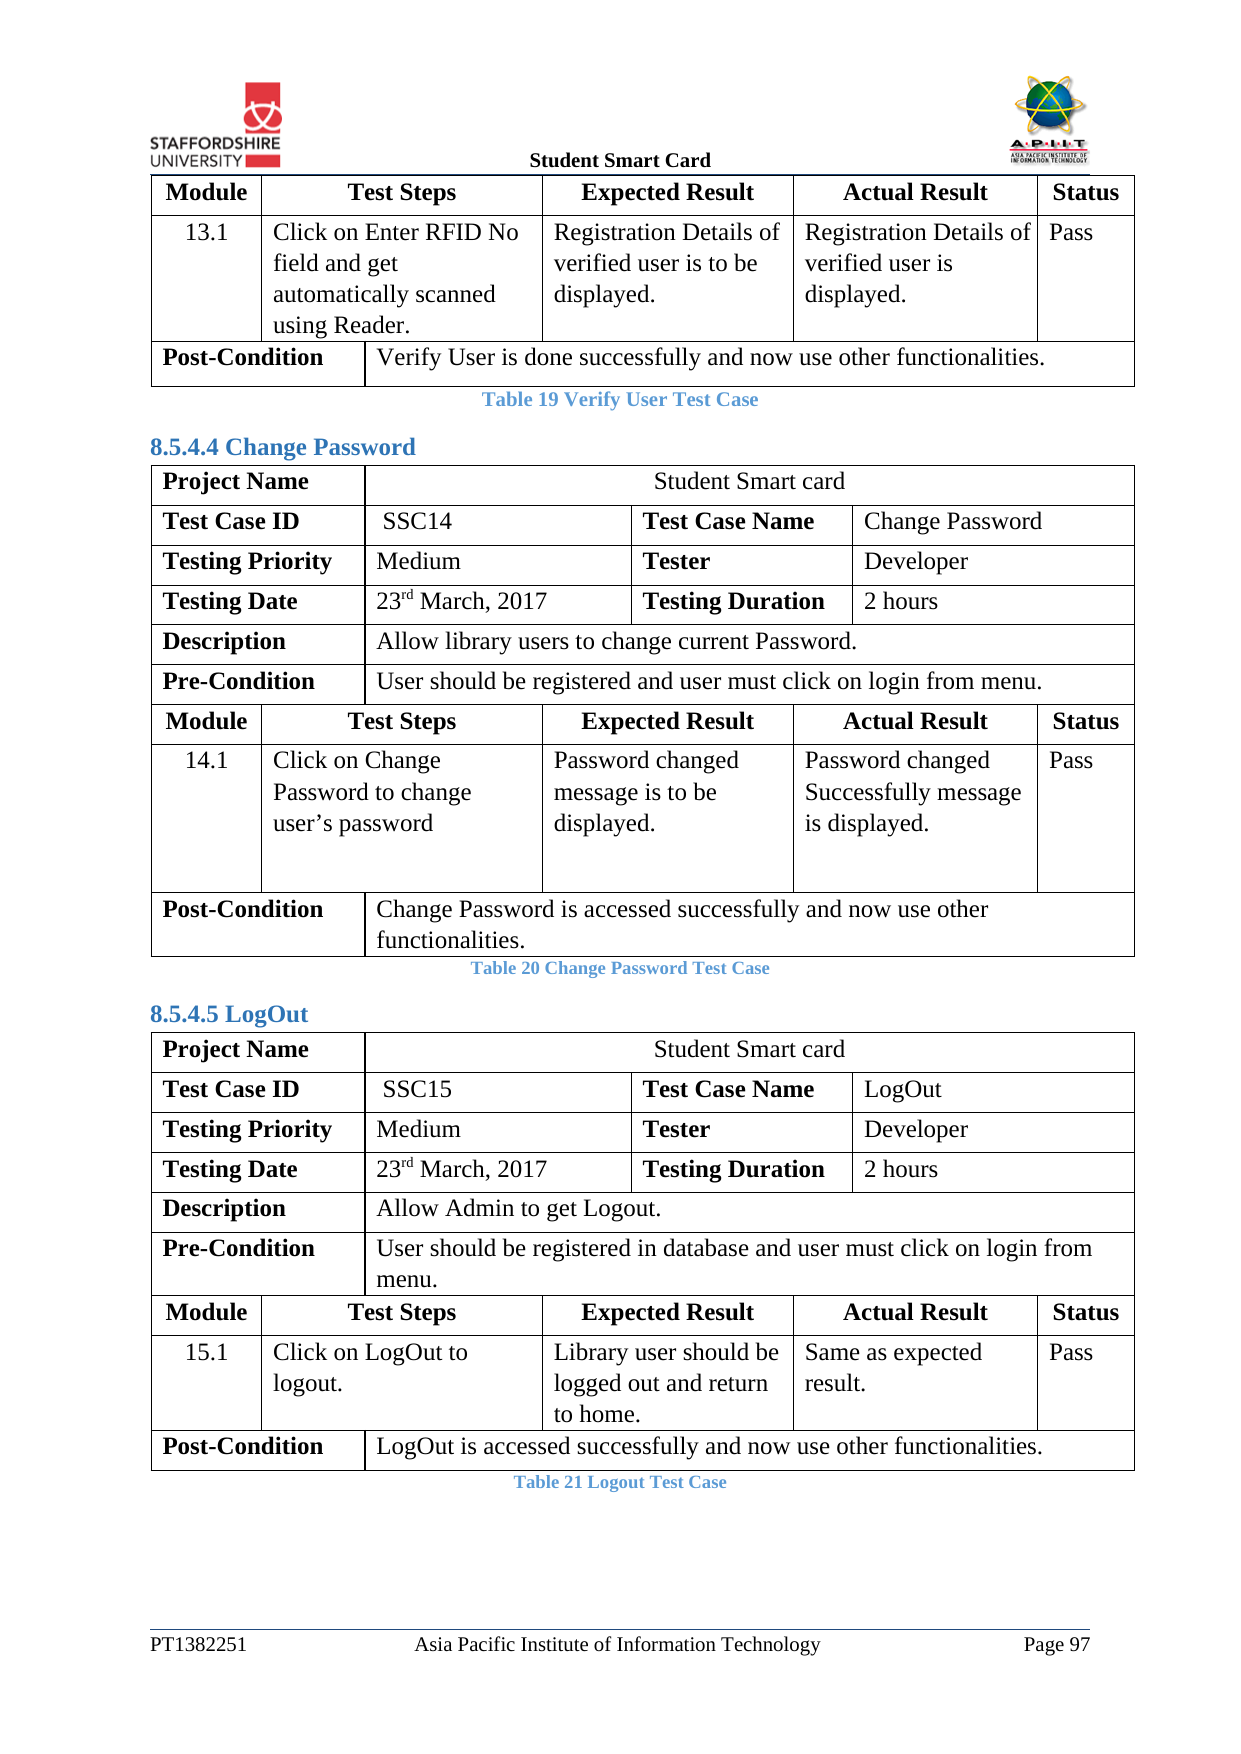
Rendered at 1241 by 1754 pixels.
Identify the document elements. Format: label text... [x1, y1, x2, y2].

text Table 21 Logout Test Case [150, 1471, 1090, 1492]
table_cell SSC14 [366, 506, 631, 544]
table_cell Test Case ID [152, 1073, 364, 1112]
table_cell Status [1038, 705, 1134, 744]
table_cell Click on Change Password to change user’s password [262, 745, 542, 892]
table_cell Module [152, 1296, 261, 1335]
table_header Student Smart card [366, 1033, 1134, 1072]
table_cell Test Case Name [632, 506, 852, 544]
table_cell Test Steps [262, 176, 542, 215]
table_cell Allow Admin to get Logout. [366, 1193, 1134, 1232]
table_cell Module [152, 705, 261, 744]
table_cell Post-Condition [152, 342, 364, 386]
table_cell Description [152, 1193, 364, 1232]
table_cell Expected Result [543, 1296, 793, 1335]
table_header Student Smart card [366, 466, 1134, 505]
text Table 19 Verify User Test Case [150, 387, 1090, 411]
table_cell Status [1038, 1296, 1134, 1335]
table_cell Actual Result [794, 176, 1037, 215]
table_cell Testing Duration [632, 1153, 852, 1192]
table_cell 23rd March, 2017 [366, 586, 631, 624]
table_cell Testing Duration [632, 586, 852, 624]
table_cell Testing Date [152, 586, 364, 624]
table_cell Medium [366, 1113, 631, 1152]
table_cell Click on LogOut to logout. [262, 1336, 542, 1430]
table_cell Post-Condition [152, 893, 364, 956]
table_cell Post-Condition [152, 1431, 364, 1469]
table_cell Pass [1038, 1336, 1134, 1430]
table_cell Test Case ID [152, 506, 364, 544]
table_cell Testing Priority [152, 1113, 364, 1152]
picture [1007, 73, 1091, 168]
table_cell 23rd March, 2017 [366, 1153, 631, 1192]
picture [150, 82, 282, 168]
table_cell Tester [632, 546, 852, 584]
table_cell Tester [632, 1113, 852, 1152]
table_cell Testing Date [152, 1153, 364, 1192]
table_cell 2 hours [853, 1153, 1134, 1192]
table_cell Password changed message is to be displayed. [543, 745, 793, 892]
table_cell Pre-Condition [152, 1233, 364, 1295]
table_cell Expected Result [543, 176, 793, 215]
table_cell Test Steps [262, 1296, 542, 1335]
table_cell 13.1 [152, 216, 261, 341]
table_cell Developer [853, 1113, 1134, 1152]
table_cell Pre-Condition [152, 665, 364, 704]
table_cell Pass [1038, 216, 1134, 341]
table_header Project Name [152, 1033, 364, 1072]
table_cell Registration Details of verified user is displayed. [794, 216, 1037, 341]
table_cell Change Password [853, 506, 1134, 544]
table_cell 2 hours [853, 586, 1134, 624]
subtitle 8.5.4.4 Change Password [150, 432, 1090, 460]
table_cell Change Password is accessed successfully and now use other functionalities. [366, 893, 1134, 956]
table_cell Test Case Name [632, 1073, 852, 1112]
table_cell Testing Priority [152, 546, 364, 584]
table_cell Expected Result [543, 705, 793, 744]
table_cell Allow library users to change current Password. [366, 625, 1134, 664]
table_cell Medium [366, 546, 631, 584]
table_cell LogOut [853, 1073, 1134, 1112]
table_cell Actual Result [794, 1296, 1037, 1335]
table_cell Description [152, 625, 364, 664]
table_cell User should be registered and user must click on login from menu. [366, 665, 1134, 704]
table_cell User should be registered in database and user must click on login from menu. [366, 1233, 1134, 1295]
text Table 20 Change Password Test Case [150, 957, 1090, 978]
table_cell Verify User is done successfully and now use other functionalities. [366, 342, 1134, 386]
table_cell Actual Result [794, 705, 1037, 744]
table_cell Registration Details of verified user is to be displayed. [543, 216, 793, 341]
subtitle 8.5.4.5 LogOut [150, 999, 1090, 1028]
table_header Project Name [152, 466, 364, 505]
table_cell Pass [1038, 745, 1134, 892]
table_cell Password changed Successfully message is displayed. [794, 745, 1037, 892]
table_cell 14.1 [152, 745, 261, 892]
table_cell Status [1038, 176, 1134, 215]
table_cell SSC15 [366, 1073, 631, 1112]
table_cell 15.1 [152, 1336, 261, 1430]
table_cell Developer [853, 546, 1134, 584]
table_cell Test Steps [262, 705, 542, 744]
table_cell LogOut is accessed successfully and now use other functionalities. [366, 1431, 1134, 1469]
table_cell Library user should be logged out and return to home. [543, 1336, 793, 1430]
table_cell Click on Enter RFID No field and get automatically scanned using Reader. [262, 216, 542, 341]
table_cell Module [152, 176, 261, 215]
table_cell Same as expected result. [794, 1336, 1037, 1430]
